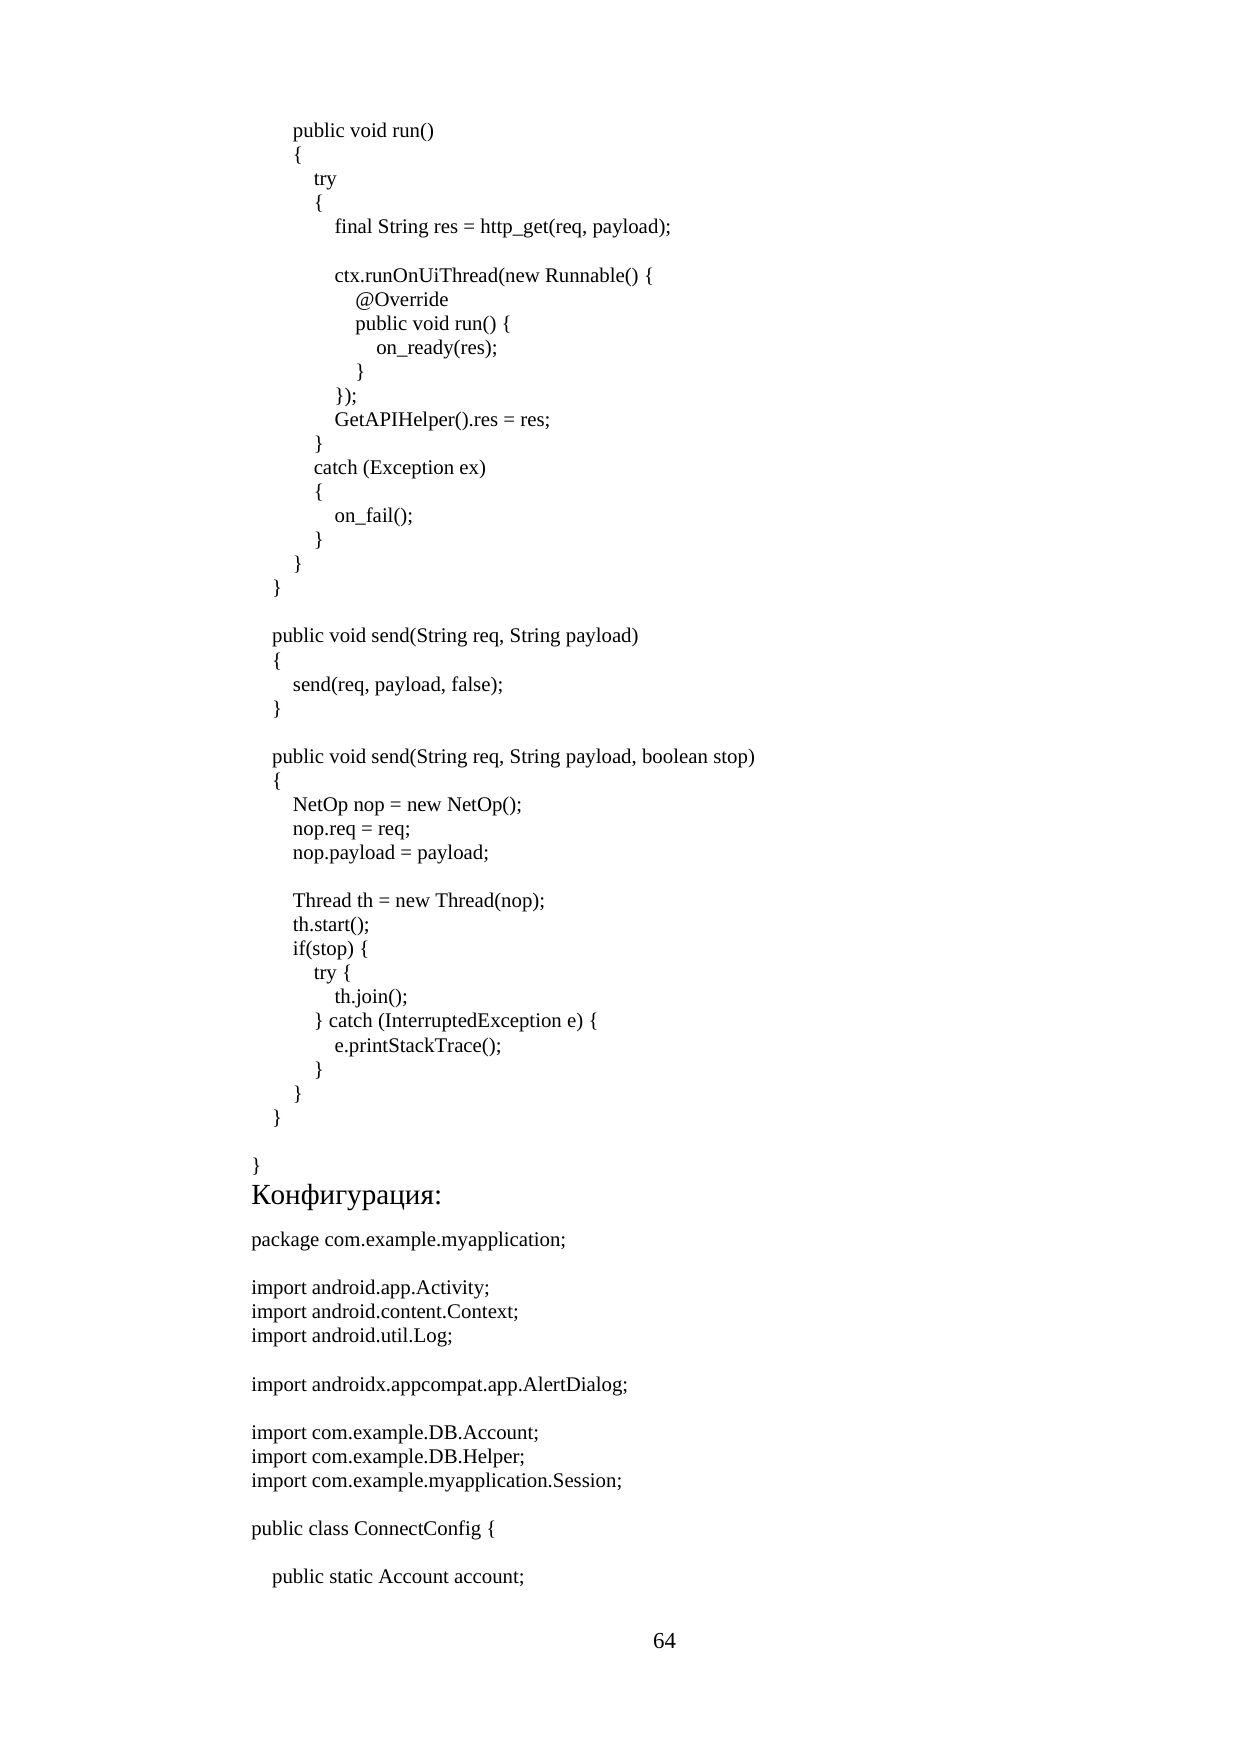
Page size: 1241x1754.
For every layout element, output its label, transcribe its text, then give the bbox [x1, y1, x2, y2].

text public static Account account; [177, 1564, 1152, 1588]
text import com.example.DB.Account; [177, 1420, 1152, 1444]
text import com.example.DB.Helper; [177, 1444, 1152, 1468]
text Thread th = new Thread(nop); [177, 888, 1152, 912]
text } [177, 696, 1152, 720]
text nop.req = req; [177, 816, 1152, 840]
text import android.content.Context; [177, 1299, 1152, 1323]
text try [177, 166, 1152, 190]
text } [177, 359, 1152, 383]
text public void run() { [177, 311, 1152, 335]
text { [177, 190, 1152, 214]
text { [177, 768, 1152, 792]
text import com.example.myapplication.Session; [177, 1468, 1152, 1492]
text th.start(); [177, 912, 1152, 936]
text } [177, 1081, 1152, 1105]
text } [177, 1153, 1152, 1177]
text nop.payload = payload; [177, 840, 1152, 864]
text { [177, 647, 1152, 672]
text } [177, 431, 1152, 455]
text on_fail(); [177, 503, 1152, 527]
text e.printStackTrace(); [177, 1032, 1152, 1057]
text catch (Exception ex) [177, 455, 1152, 479]
text public void send(String req, String payload) [177, 623, 1152, 647]
text public void send(String req, String payload, boolean stop) [177, 744, 1152, 768]
text import android.util.Log; [177, 1323, 1152, 1347]
text { [177, 142, 1152, 166]
text } catch (InterruptedException e) { [177, 1008, 1152, 1032]
text Конфигурация: [177, 1177, 1152, 1210]
text try { [177, 960, 1152, 984]
text public class ConnectConfig { [177, 1516, 1152, 1540]
text @Override [177, 287, 1152, 311]
text final String res = http_get(req, payload); [177, 214, 1152, 238]
text } [177, 551, 1152, 575]
text { [177, 479, 1152, 503]
text import androidx.appcompat.app.AlertDialog; [177, 1372, 1152, 1396]
text } [177, 1105, 1152, 1129]
text ctx.runOnUiThread(new Runnable() { [177, 262, 1152, 287]
text } [177, 1057, 1152, 1081]
text GetAPIHelper().res = res; [177, 407, 1152, 431]
text } [177, 575, 1152, 599]
text if(stop) { [177, 936, 1152, 960]
text import android.app.Activity; [177, 1275, 1152, 1299]
text th.join(); [177, 984, 1152, 1008]
text package com.example.myapplication; [177, 1227, 1152, 1251]
text send(req, payload, false); [177, 672, 1152, 696]
text NetOp nop = new NetOp(); [177, 792, 1152, 816]
text } [177, 527, 1152, 551]
text }); [177, 383, 1152, 407]
text on_ready(res); [177, 335, 1152, 359]
text public void run() [177, 118, 1152, 142]
